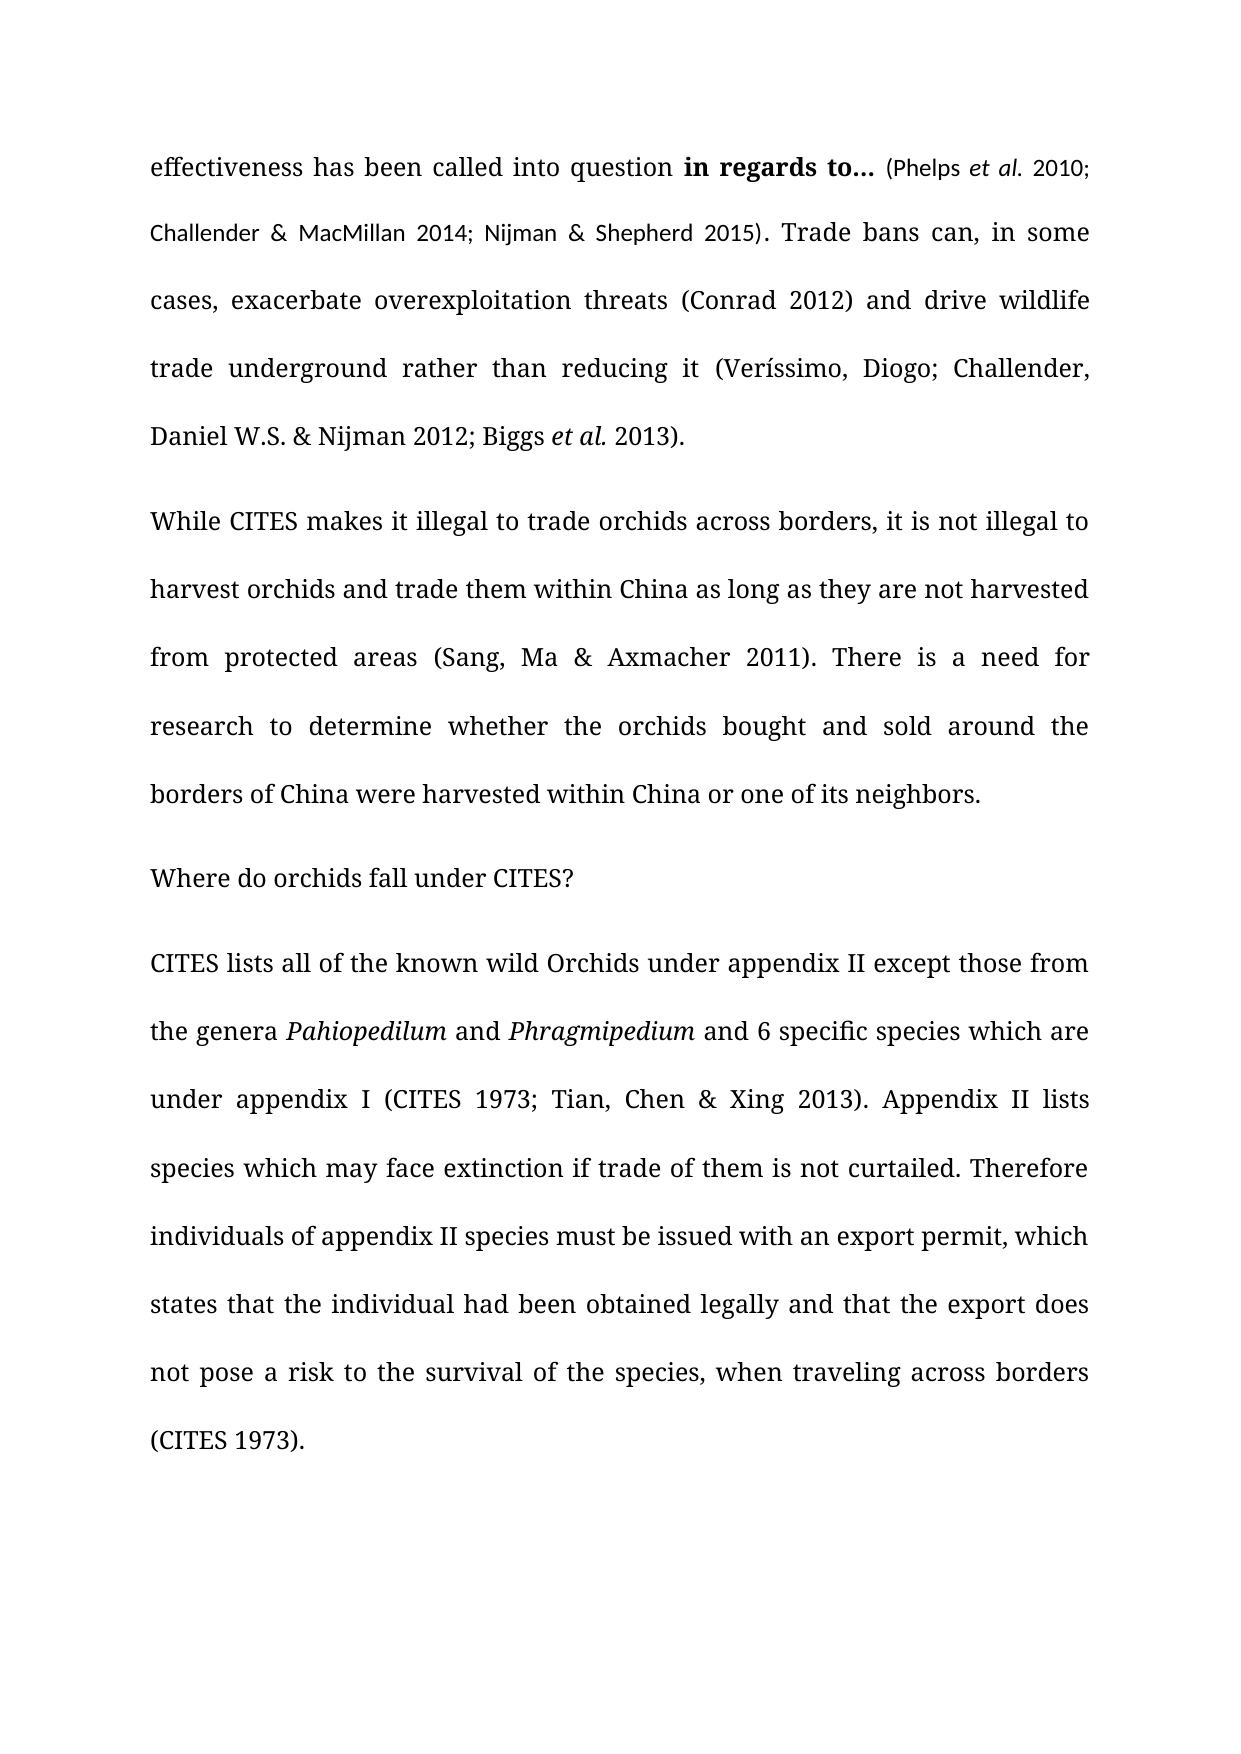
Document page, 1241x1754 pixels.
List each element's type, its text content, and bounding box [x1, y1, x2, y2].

text CITES lists all of the known wild Orchids under appendix II except those from the genera Pahiopedilum and Phragmipedium and 6 specific species which are under appendix I (CITES 1973; Tian, Chen & Xing 2013). Appendix II lists species which may face extinction if trade of them is not curtailed. Therefore individuals of appendix II species must be issued with an export permit, which states that the individual had been obtained legally and that the export does not pose a risk to the survival of the species, when traveling across borders (CITES 1973). [150, 946, 1090, 1457]
text While CITES makes it illegal to trade orchids across borders, it is not illegal to harvest orchids and trade them within China as long as they are not harvested from protected areas (Sang, Ma & Axmacher 2011). There is a need for research to determine whether the orchids bought and sold around the borders of China were harvested within China or one of its neighbors. [150, 504, 1090, 810]
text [150, 150, 1090, 453]
text Where do orchids fall under CITES? [150, 861, 1090, 895]
